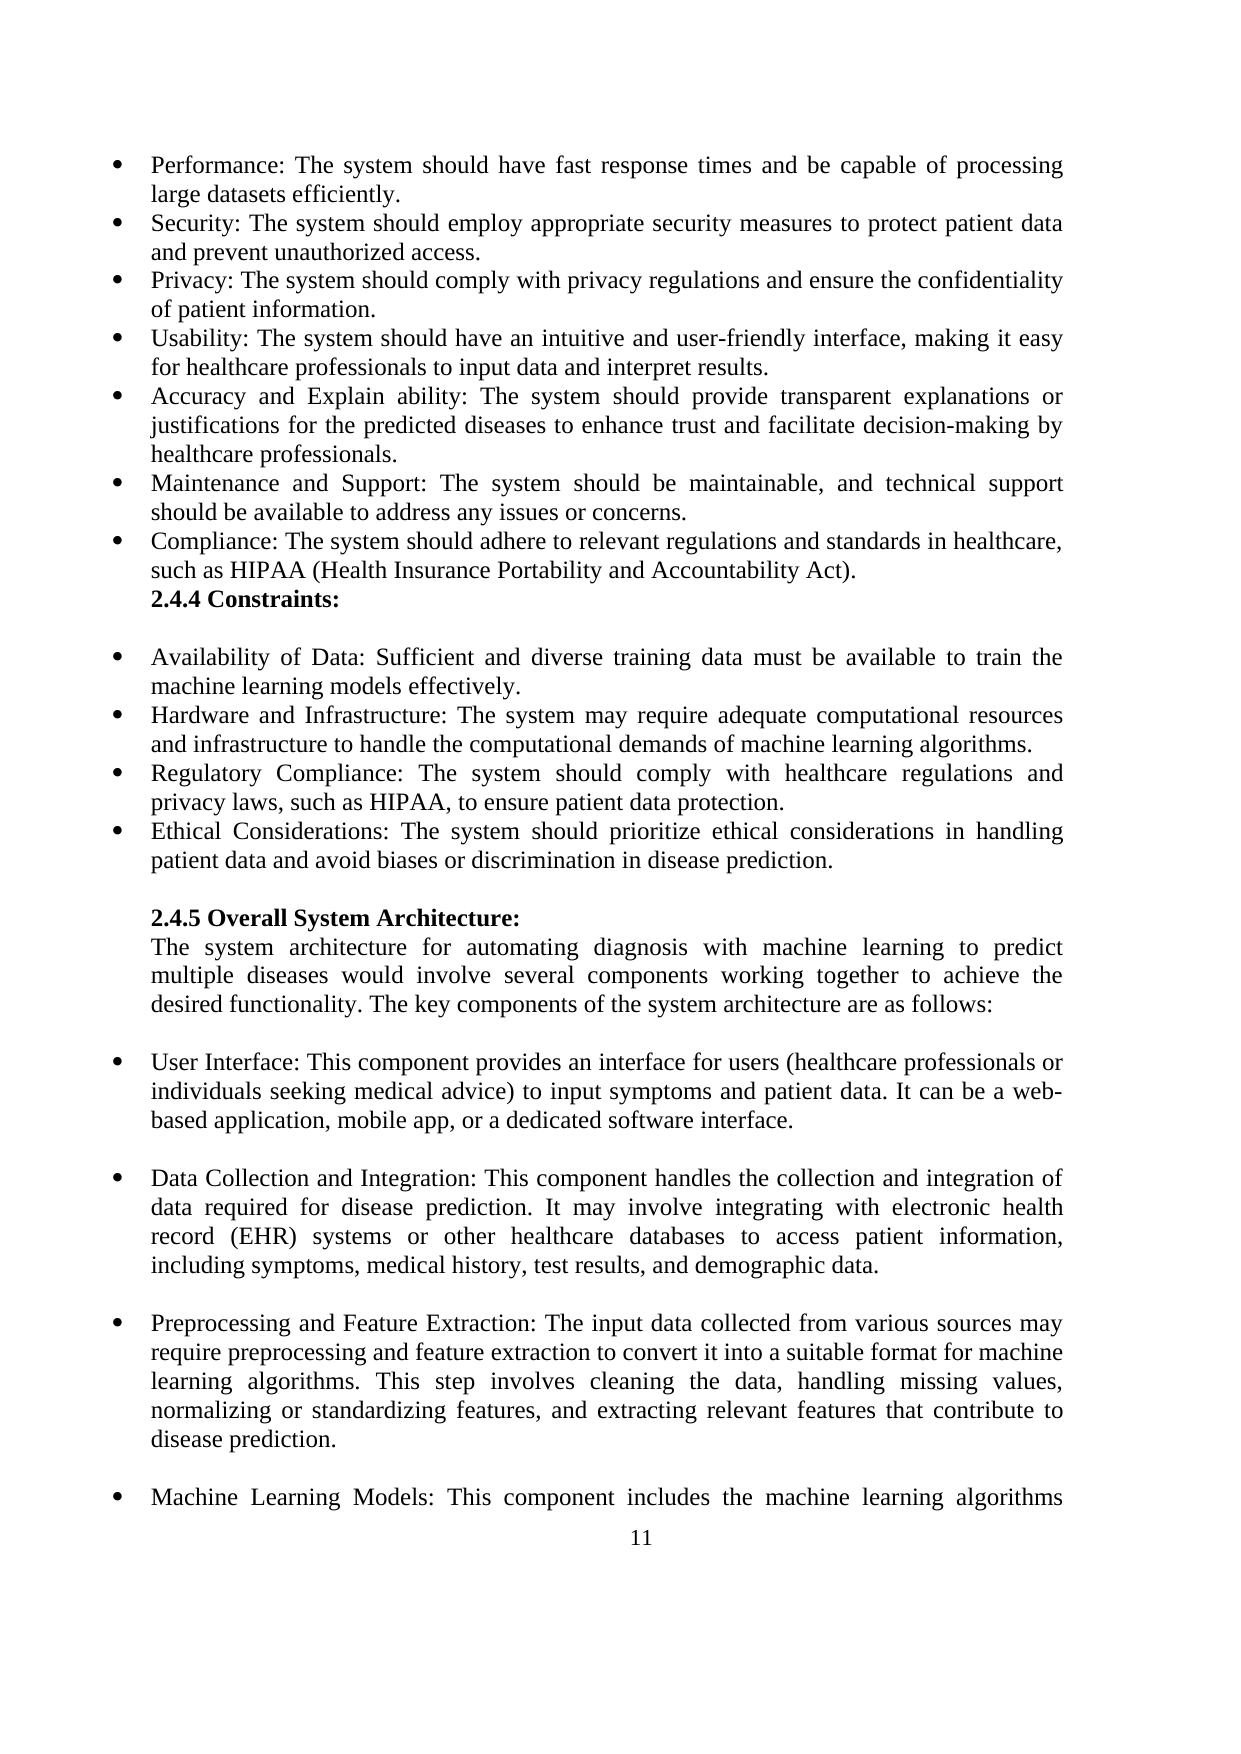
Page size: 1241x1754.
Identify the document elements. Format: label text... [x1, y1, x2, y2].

list Maintenance and Support: The system should be maintainable, and technical support should be available to address any issues or concerns. [113, 468, 1064, 526]
list Data Collection and Integration: This component handles the collection and integration of data required for disease prediction. It may involve integrating with electronic health record (EHR) systems or other healthcare databases to access patient information, including symptoms, medical history, test results, and demographic data. [113, 1163, 1064, 1279]
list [113, 1482, 1064, 1511]
list Accuracy and Explain ability: The system should provide transparent explanations or justifications for the predicted diseases to enhance trust and facilitate decision-making by healthcare professionals. [113, 381, 1064, 468]
text The system architecture for automating diagnosis with machine learning to predict multiple diseases would involve several components working together to achieve the desired functionality. The key components of the system architecture are as follows: [151, 932, 1064, 1018]
list Usability: The system should have an intuitive and user-friendly interface, making it easy for healthcare professionals to input data and interpret results. [113, 323, 1064, 381]
list Regulatory Compliance: The system should comply with healthcare regulations and privacy laws, such as HIPAA, to ensure patient data protection. [113, 758, 1064, 816]
list Security: The system should employ appropriate security measures to protect patient data and prevent unauthorized access. [113, 208, 1064, 265]
list Hardware and Infrastructure: The system may require adequate computational resources and infrastructure to handle the computational demands of machine learning algorithms. [113, 700, 1064, 758]
list User Interface: This component provides an interface for users (healthcare professionals or individuals seeking medical advice) to input symptoms and patient data. It can be a web-based application, mobile app, or a dedicated software interface. [113, 1047, 1064, 1134]
list Ethical Considerations: The system should prioritize ethical considerations in handling patient data and avoid biases or discrimination in disease prediction. [113, 816, 1064, 873]
text 2.4.4 Constraints: [151, 584, 1064, 613]
list Preprocessing and Feature Extraction: The input data collected from various sources may require preprocessing and feature extraction to convert it into a suitable format for machine learning algorithms. This step involves cleaning the data, handling missing values, normalizing or standardizing features, and extracting relevant features that contribute to disease prediction. [113, 1308, 1064, 1453]
list Availability of Data: Sufficient and diverse training data must be available to train the machine learning models effectively. [113, 642, 1064, 700]
list Compliance: The system should adhere to relevant regulations and standards in healthcare, such as HIPAA (Health Insurance Portability and Accountability Act). [113, 526, 1064, 584]
list Privacy: The system should comply with privacy regulations and ensure the confidentiality of patient information. [113, 266, 1064, 323]
list Performance: The system should have fast response times and be capable of processing large datasets efficiently. [113, 150, 1064, 207]
text 2.4.5 Overall System Architecture: [151, 903, 1064, 931]
